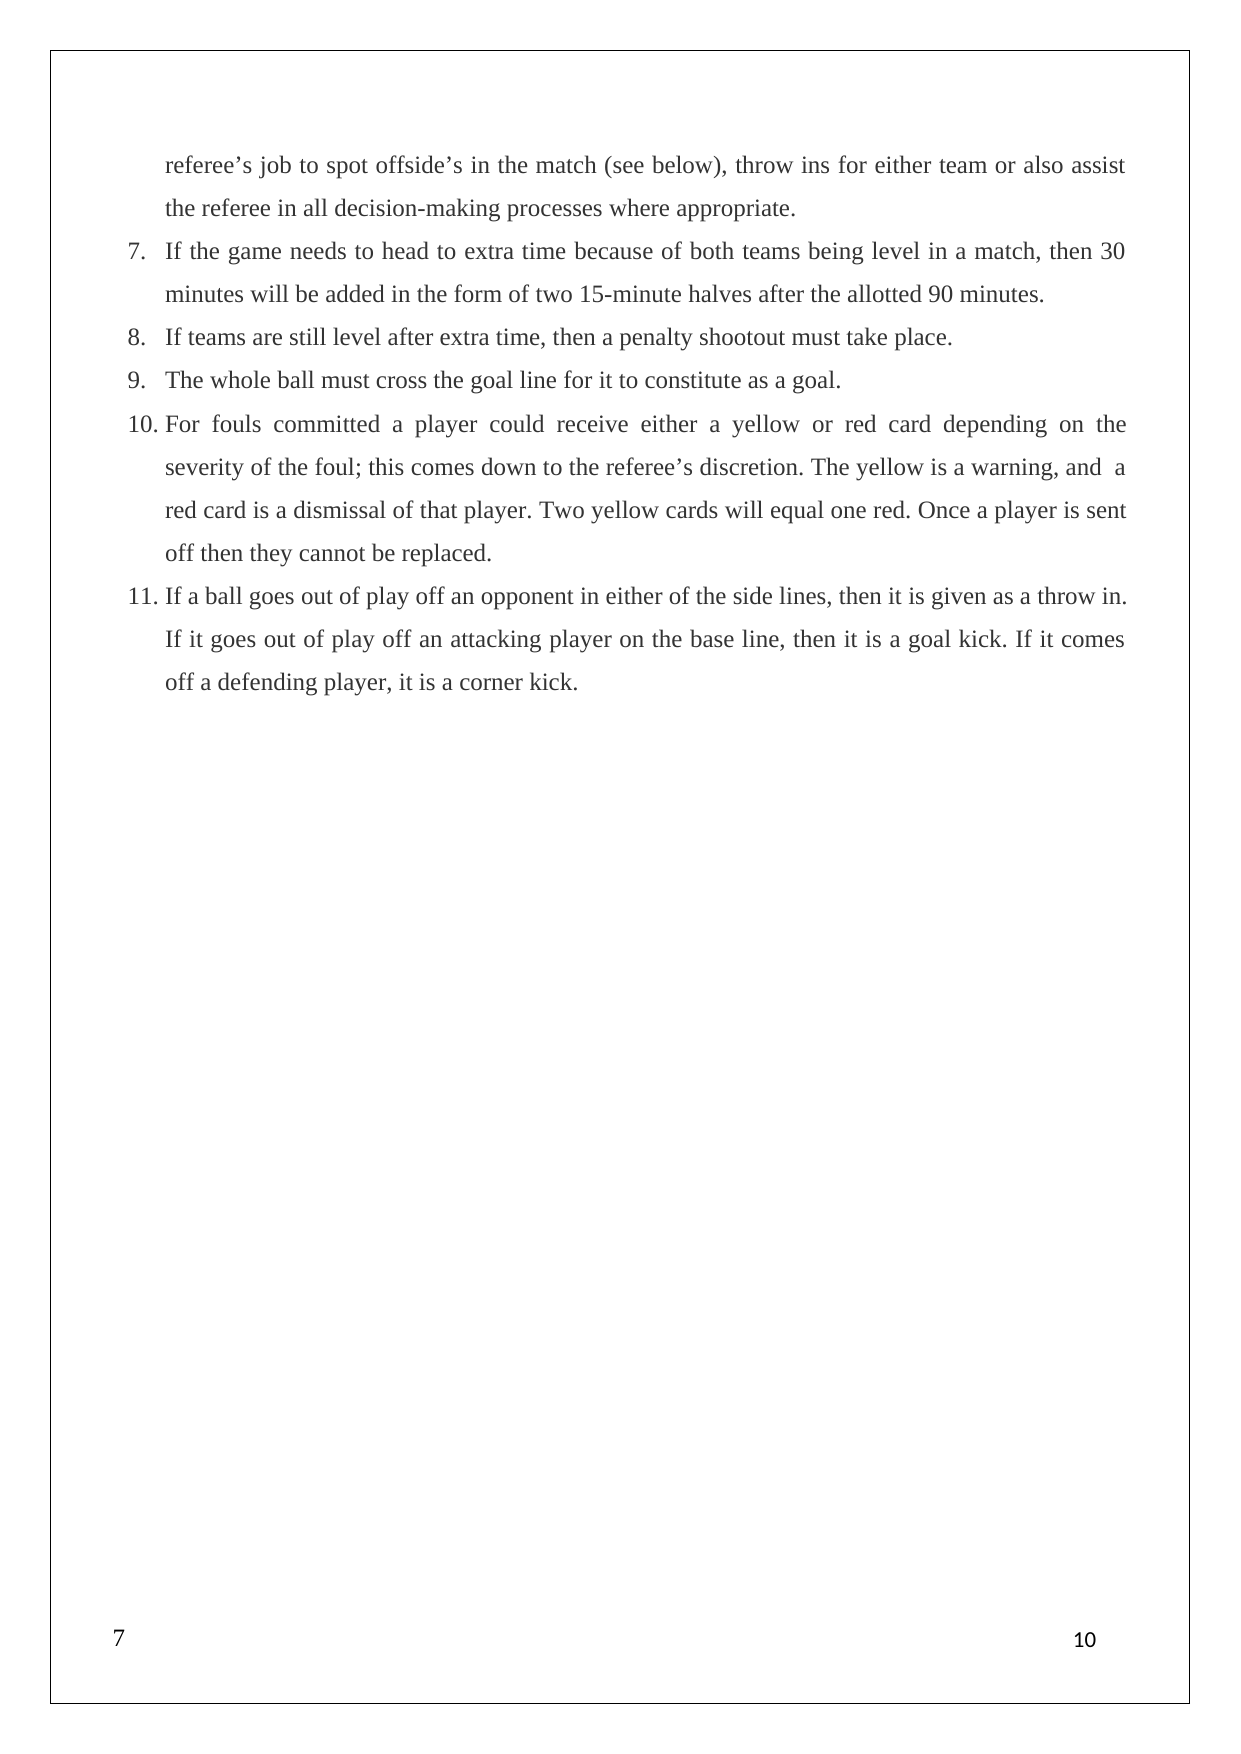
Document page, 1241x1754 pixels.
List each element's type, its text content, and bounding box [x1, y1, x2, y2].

list If the game needs to head to extra time because of both teams being level in a match, then 30 minutes will be added in the form of two 15-minute halves after the allotted 90 minutes. [127, 236, 1128, 308]
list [127, 150, 1128, 222]
list The whole ball must cross the goal line for it to constitute as a goal. [127, 366, 1128, 394]
list If teams are still level after extra time, then a penalty shootout must take place. [127, 322, 1128, 351]
list If a ball goes out of play off an opponent in either of the side lines, then it is given as a throw in. If it goes out of play off an attacking player on the base line, then it is a goal kick. If it comes off a defending player, it is a corner kick. [127, 581, 1128, 696]
list For fouls committed a player could receive either a yellow or red card depending on the severity of the foul; this comes down to the referee’s discretion. The yellow is a warning, and a red card is a dismissal of that player. Two yellow cards will equal one red. Once a player is sent off then they cannot be replaced. [127, 409, 1128, 567]
